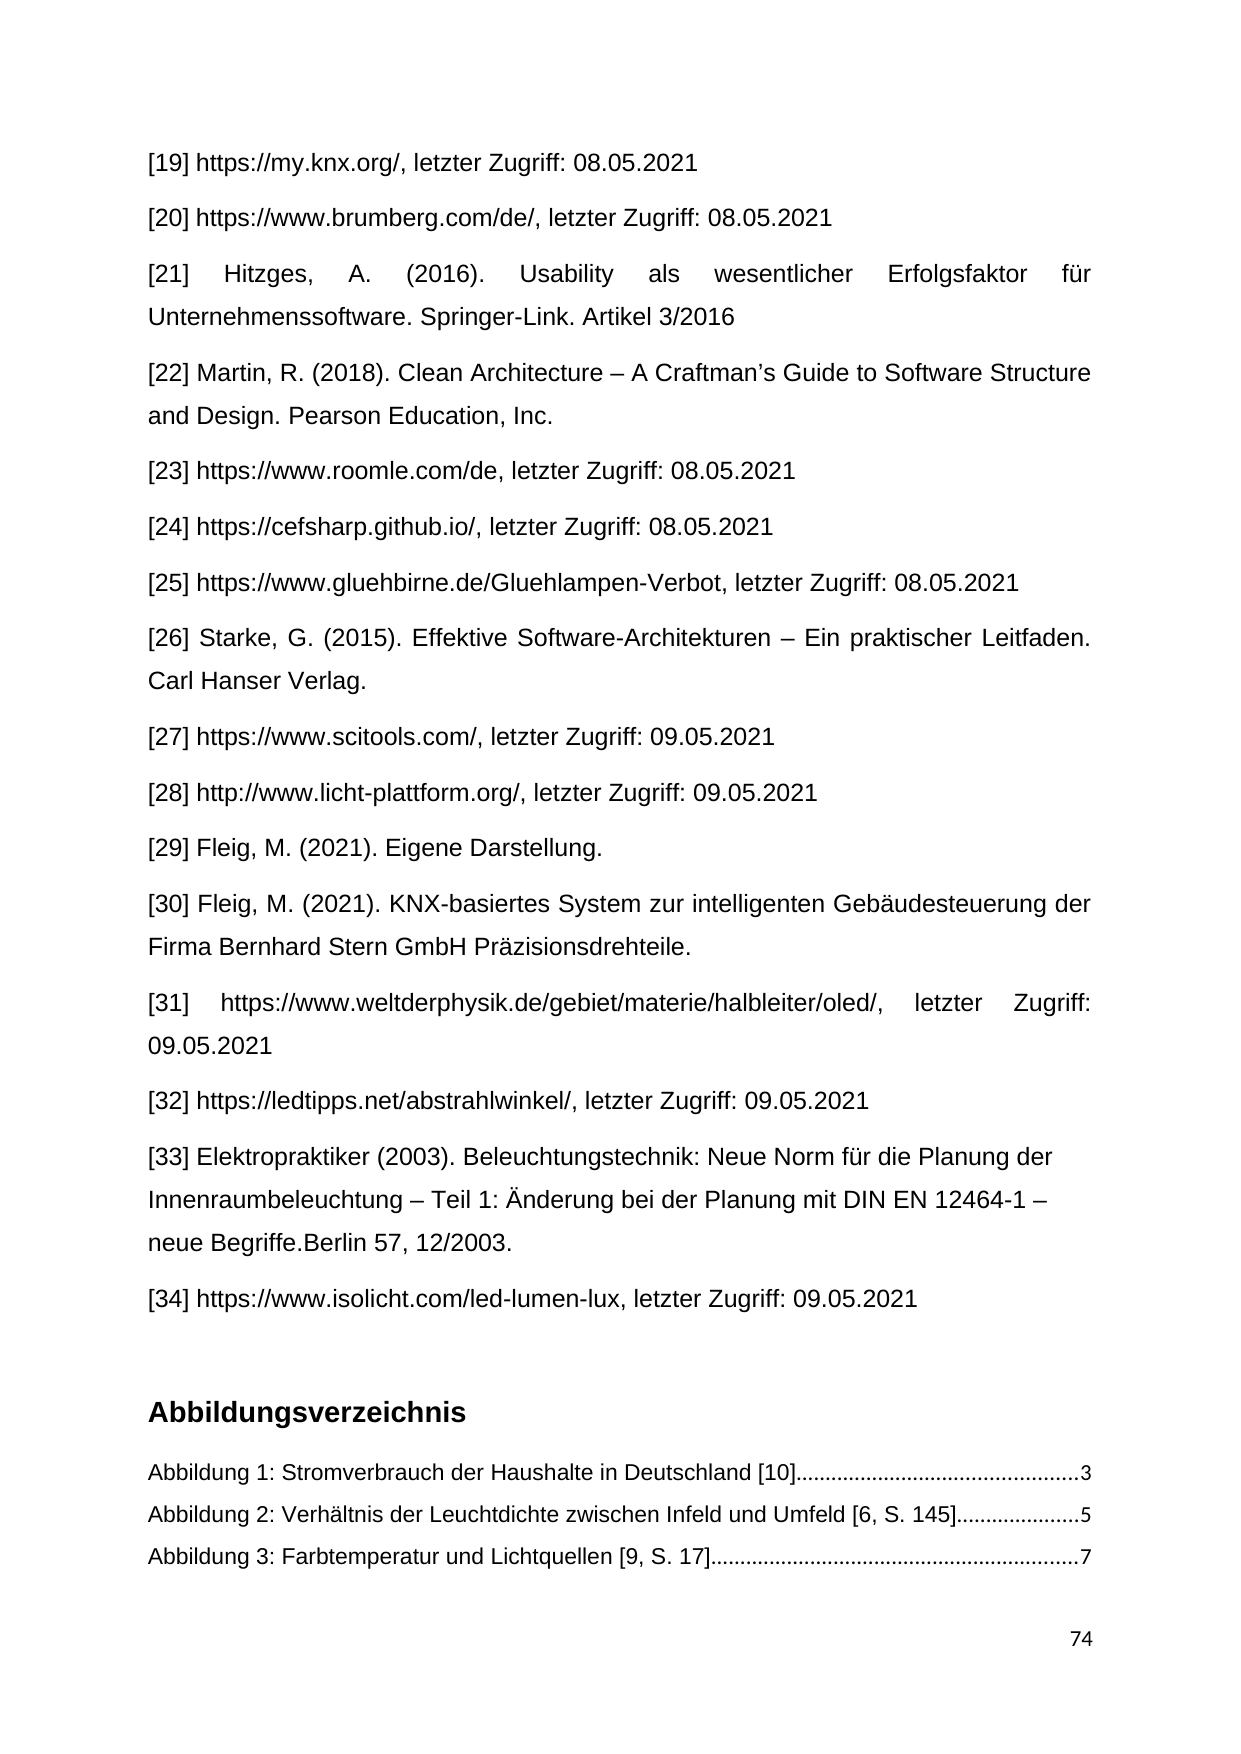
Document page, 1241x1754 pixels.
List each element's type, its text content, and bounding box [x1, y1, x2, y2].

text [24] https://cefsharp.github.io/, letzter Zugriff: 08.05.2021 [148, 512, 1093, 541]
text [33] Elektropraktiker (2003). Beleuchtungstechnik: Neue Norm für die Planung der Innenraumbeleuchtung – Teil 1: Änderung bei der Planung mit DIN EN 12464-1 – neue Begriffe.Berlin 57, 12/2003. [148, 1142, 1093, 1257]
text Abbildung 2: Verhältnis der Leuchtdichte zwischen Infeld und Umfeld [6, S. 145] 5 [148, 1500, 1093, 1528]
text [27] https://www.scitools.com/, letzter Zugriff: 09.05.2021 [148, 722, 1093, 751]
text Abbildung 3: Farbtemperatur und Lichtquellen [9, S. 17] 7 [148, 1542, 1093, 1570]
text [22] Martin, R. (2018). Clean Architecture – A Craftman’s Guide to Software Structure and Design. Pearson Education, Inc. [148, 358, 1093, 429]
text [29] Fleig, M. (2021). Eigene Darstellung. [148, 833, 1093, 862]
text [28] http://www.licht-plattform.org/, letzter Zugriff: 09.05.2021 [148, 778, 1093, 806]
text [34] https://www.isolicht.com/led-lumen-lux, letzter Zugriff: 09.05.2021 [148, 1284, 1093, 1313]
text [19] https://my.knx.org/, letzter Zugriff: 08.05.2021 [148, 148, 1093, 176]
text [31] https://www.weltderphysik.de/gebiet/materie/halbleiter/oled/, letzter Zugriff: 09.05.2021 [148, 988, 1093, 1059]
text [30] Fleig, M. (2021). KNX-basiertes System zur intelligenten Gebäudesteuerung der Firma Bernhard Stern GmbH Präzisionsdrehteile. [148, 889, 1093, 961]
text [25] https://www.gluehbirne.de/Gluehlampen-Verbot, letzter Zugriff: 08.05.2021 [148, 568, 1093, 596]
text [20] https://www.brumberg.com/de/, letzter Zugriff: 08.05.2021 [148, 203, 1093, 232]
text [23] https://www.roomle.com/de, letzter Zugriff: 08.05.2021 [148, 456, 1093, 485]
text [26] Starke, G. (2015). Effektive Software-Architekturen – Ein praktischer Leitfaden. Carl Hanser Verlag. [148, 623, 1093, 695]
text Abbildungsverzeichnis [148, 1395, 1093, 1429]
text [21] Hitzges, A. (2016). Usability als wesentlicher Erfolgsfaktor für Unternehmenssoftware. Springer-Link. Artikel 3/2016 [148, 259, 1093, 331]
text [32] https://ledtipps.net/abstrahlwinkel/, letzter Zugriff: 09.05.2021 [148, 1086, 1093, 1115]
text Abbildung 1: Stromverbrauch der Haushalte in Deutschland [10] 3 [148, 1458, 1093, 1486]
